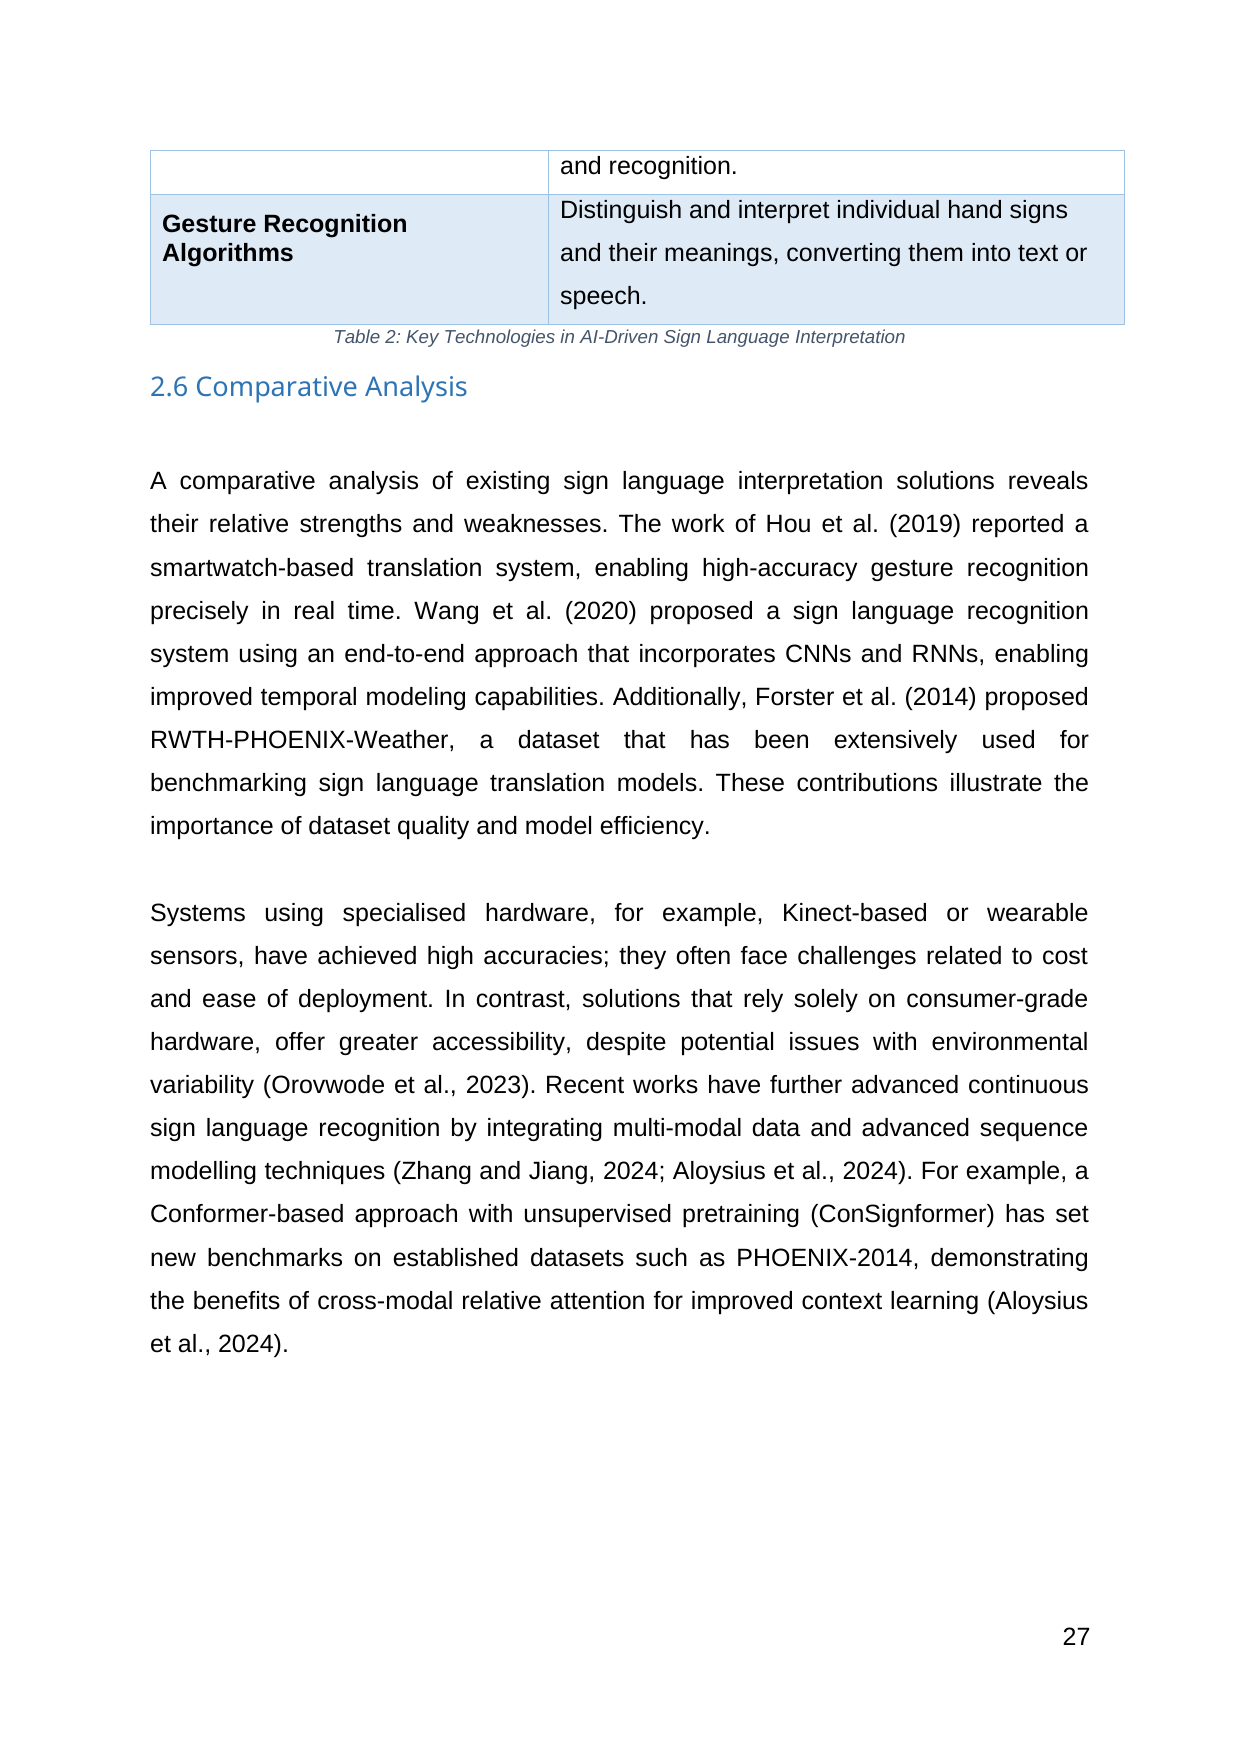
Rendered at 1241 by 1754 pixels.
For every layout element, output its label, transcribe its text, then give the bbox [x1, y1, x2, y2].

text Table 2: Key Technologies in AI-Driven Sign Language Interpretation [150, 325, 1090, 347]
text Systems using specialised hardware, for example, Kinect-based or wearable sensors, have achieved high accuracies; they often face challenges related to cost and ease of deployment. In contrast, solutions that rely solely on consumer-grade hardware, offer greater accessibility, despite potential issues with environmental variability (Orovwode et al., 2023). Recent works have further advanced continuous sign language recognition by integrating multi-modal data and advanced sequence modelling techniques (Zhang and Jiang, 2024; Aloysius et al., 2024). For example, a Conformer-based approach with unsupervised pretraining (ConSignformer) has set new benchmarks on established datasets such as PHOENIX-2014, demonstrating the benefits of cross-modal relative attention for improved context learning (Aloysius et al., 2024). [150, 897, 1090, 1357]
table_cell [549, 151, 1124, 194]
subtitle 2.6 Comparative Analysis [150, 368, 1090, 405]
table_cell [151, 151, 548, 194]
table_cell Distinguish and interpret individual hand signs and their meanings, converting them into text or speech. [549, 195, 1124, 324]
table_cell Gesture Recognition Algorithms [151, 195, 548, 324]
text A comparative analysis of existing sign language interpretation solutions reveals their relative strengths and weaknesses. The work of Hou et al. (2019) reported a smartwatch-based translation system, enabling high-accuracy gesture recognition precisely in real time. Wang et al. (2020) proposed a sign language recognition system using an end-to-end approach that incorporates CNNs and RNNs, enabling improved temporal modeling capabilities. Additionally, Forster et al. (2014) proposed RWTH-PHOENIX-Weather, a dataset that has been extensively used for benchmarking sign language translation models. These contributions illustrate the importance of dataset quality and model efficiency. [150, 466, 1090, 840]
